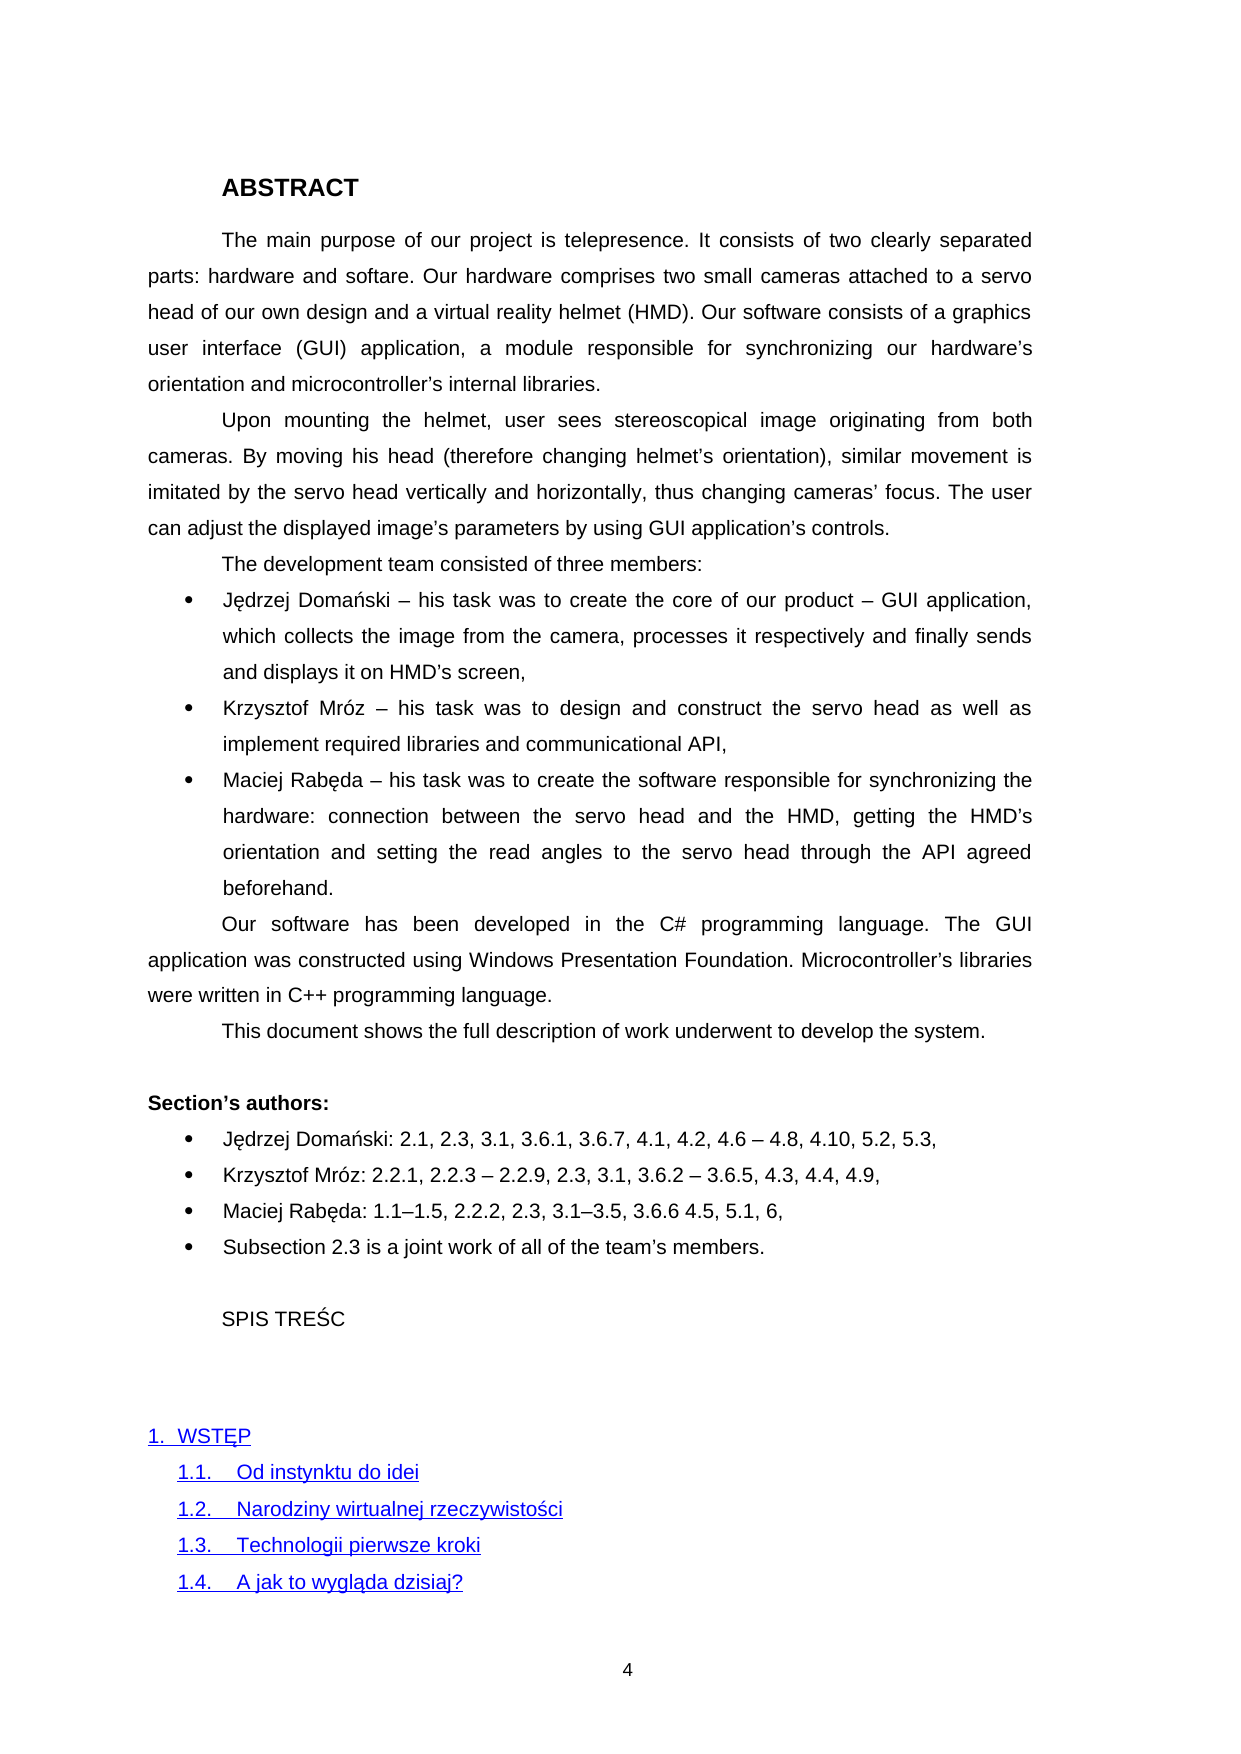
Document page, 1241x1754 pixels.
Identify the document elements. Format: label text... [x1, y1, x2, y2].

text Section’s authors: [148, 1091, 1033, 1115]
text SPIS TREŚC [148, 1307, 1033, 1331]
text 1.4. A jak to wygląda dzisiaj? 11 [177, 1569, 1033, 1593]
subtitle ABSTRACT [148, 173, 1033, 201]
text The main purpose of our project is telepresence. It consists of two clearly separated parts: hardware and softare. Our hardware comprises two small cameras attached to a servo head of our own design and a virtual reality helmet (HMD). Our software consists of a graphics user interface (GUI) application, a module responsible for synchronizing our hardware’s orientation and microcontroller’s internal libraries. [148, 228, 1033, 396]
list Subsection 2.3 is a joint work of all of the team’s members. [185, 1235, 1033, 1259]
text 1.1. Od instynktu do idei 9 [177, 1460, 1033, 1484]
text The development team consisted of three members: [148, 552, 1033, 576]
text 1. WSTĘP 9 [148, 1424, 1033, 1448]
list Maciej Rabęda: 1.1–1.5, 2.2.2, 2.3, 3.1–3.5, 3.6.6 4.5, 5.1, 6, [185, 1199, 1033, 1223]
list Jędrzej Domański: 2.1, 2.3, 3.1, 3.6.1, 3.6.7, 4.1, 4.2, 4.6 – 4.8, 4.10, 5.2, 5.3, [185, 1127, 1033, 1151]
list Krzysztof Mróz – his task was to design and construct the servo head as well as implement required libraries and communicational API, [185, 696, 1033, 756]
text This document shows the full description of work underwent to develop the system. [148, 1019, 1033, 1043]
list Jędrzej Domański – his task was to create the core of our product – GUI application, which collects the image from the camera, processes it respectively and finally sends and displays it on HMD’s screen, [185, 588, 1033, 684]
text 1.3. Technologii pierwsze kroki 10 [177, 1533, 1033, 1557]
text Our software has been developed in the C# programming language. The GUI application was constructed using Windows Presentation Foundation. Microcontroller’s libraries were written in C++ programming language. [148, 911, 1033, 1007]
text 1.2. Narodziny wirtualnej rzeczywistości 9 [177, 1497, 1033, 1521]
list Maciej Rabęda – his task was to create the software responsible for synchronizing the hardware: connection between the servo head and the HMD, getting the HMD’s orientation and setting the read angles to the servo head through the API agreed beforehand. [185, 768, 1033, 899]
text Upon mounting the helmet, user sees stereoscopical image originating from both cameras. By moving his head (therefore changing helmet’s orientation), similar movement is imitated by the servo head vertically and horizontally, thus changing cameras’ focus. The user can adjust the displayed image’s parameters by using GUI application’s controls. [148, 408, 1033, 540]
list Krzysztof Mróz: 2.2.1, 2.2.3 – 2.2.9, 2.3, 3.1, 3.6.2 – 3.6.5, 4.3, 4.4, 4.9, [185, 1163, 1033, 1187]
